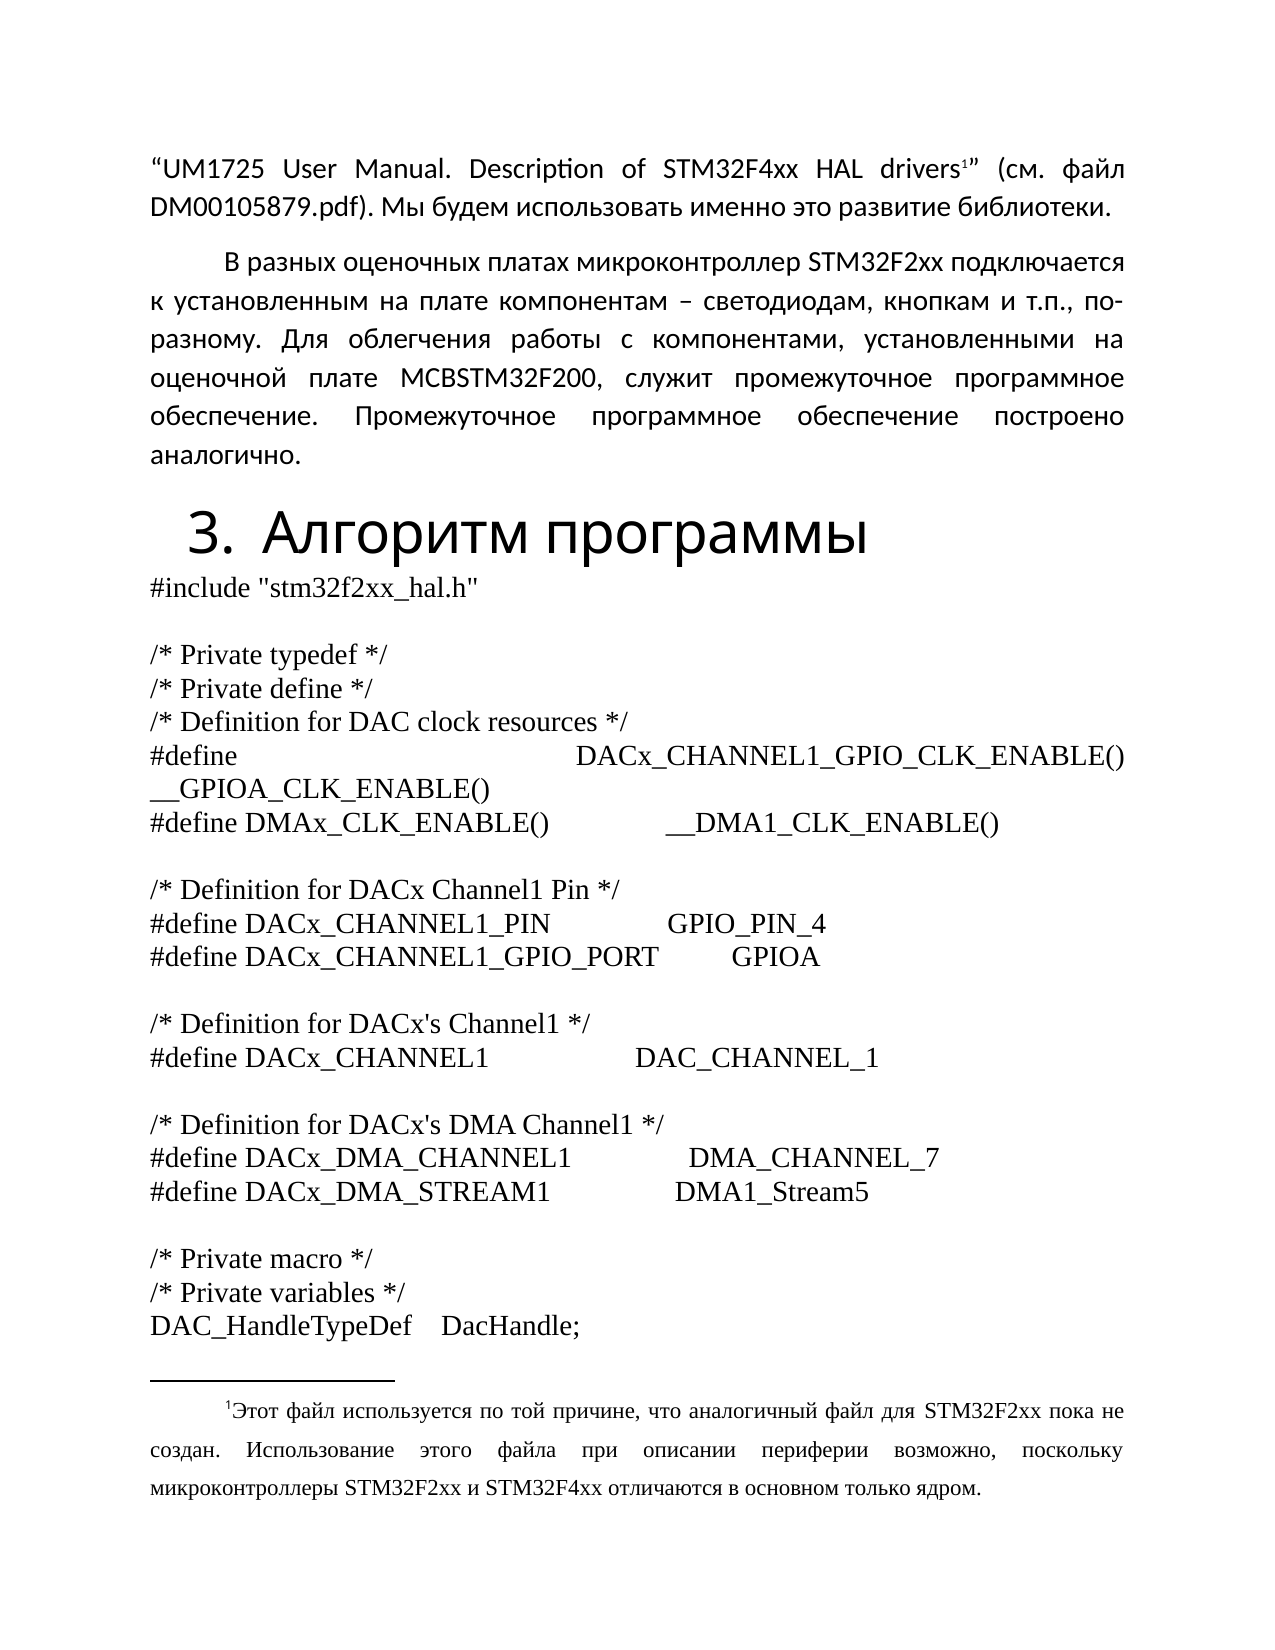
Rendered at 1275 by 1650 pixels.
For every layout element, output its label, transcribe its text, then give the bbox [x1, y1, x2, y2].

text DAC_HandleTypeDef DacHandle; [150, 1308, 1125, 1342]
text /* Private define */ [150, 671, 1125, 704]
text /* Definition for DAC clock resources */ [150, 704, 1125, 738]
text /* Definition for DACx Channel1 Pin */ [150, 872, 1125, 906]
text #define DACx_DMA_STREAM1 DMA1_Stream5 [150, 1174, 1125, 1208]
text /* Private macro */ [150, 1241, 1125, 1275]
title Алгоритм программы [187, 491, 1125, 570]
text #include "stm32f2xx_hal.h" [150, 570, 1125, 604]
text #define DACx_CHANNEL1_PIN GPIO_PIN_4 [150, 906, 1125, 939]
text #define DMAx_CLK_ENABLE() __DMA1_CLK_ENABLE() [150, 805, 1125, 839]
text #define DACx_CHANNEL1_GPIO_PORT GPIOA [150, 939, 1125, 973]
text В разных оценочных платах микроконтроллер STM32F2xx подключается к установленным на плате компонентам – светодиодам, кнопкам и т.п., по-разному. Для облегчения работы с компонентами, установленными на оценочной плате MCBSTM32F200, служит промежуточное программное обеспечение. Промежуточное программное обеспечение построено аналогично. [150, 243, 1125, 471]
text /* Definition for DACx's Channel1 */ [150, 1006, 1125, 1040]
text #define DACx_CHANNEL1 DAC_CHANNEL_1 [150, 1040, 1125, 1073]
text /* Definition for DACx's DMA Channel1 */ [150, 1107, 1125, 1141]
text /* Private typedef */ [150, 637, 1125, 671]
text #define DACx_CHANNEL1_GPIO_CLK_ENABLE() __GPIOA_CLK_ENABLE() [150, 738, 1125, 805]
text /* Private variables */ [150, 1275, 1125, 1308]
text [150, 150, 1125, 224]
text #define DACx_DMA_CHANNEL1 DMA_CHANNEL_7 [150, 1141, 1125, 1174]
